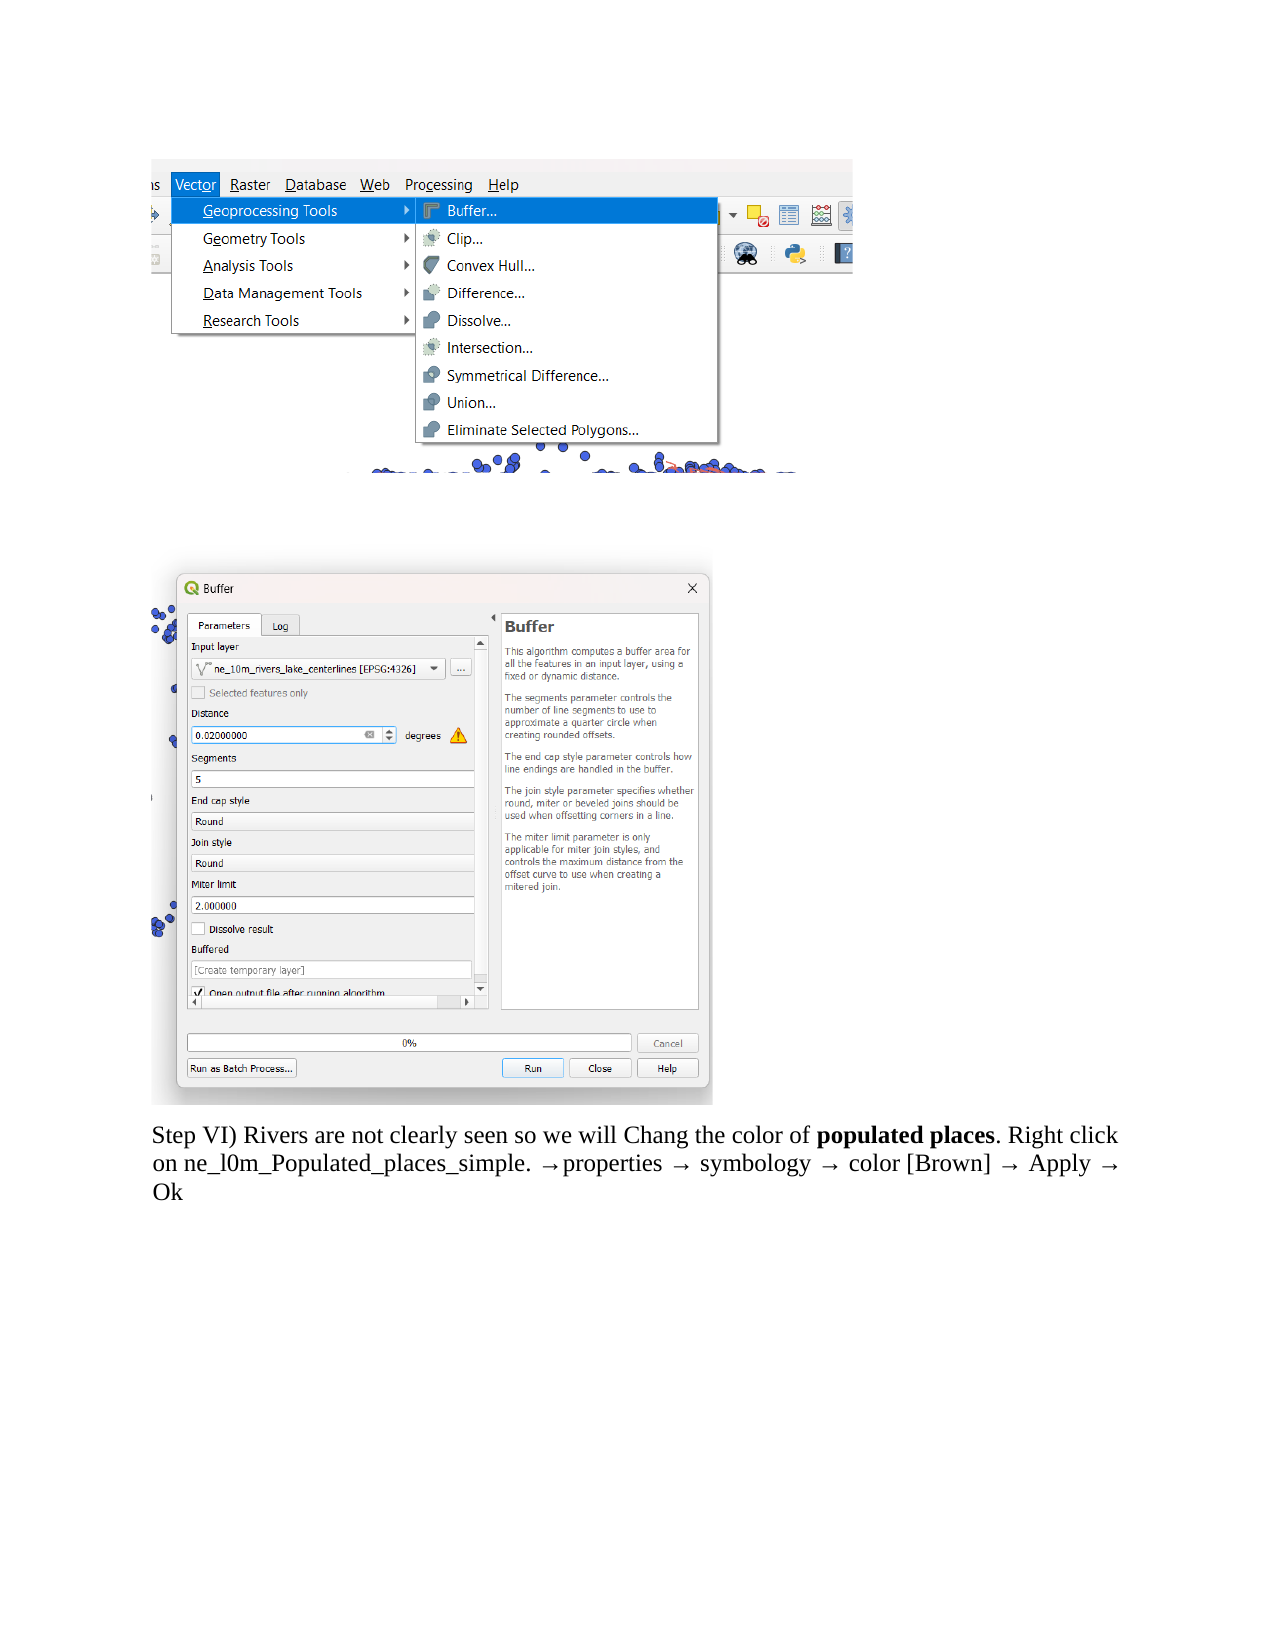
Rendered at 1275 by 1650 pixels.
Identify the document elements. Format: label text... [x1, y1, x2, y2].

picture [151, 532, 713, 1105]
text Step VI) Rivers are not clearly seen so we will Chang the color of populated places. Right click on ne_l0m_Populated_places_simple. →properties → symbology → color [Brown] → Apply → Ok [151, 1120, 1125, 1206]
picture [151, 159, 853, 473]
